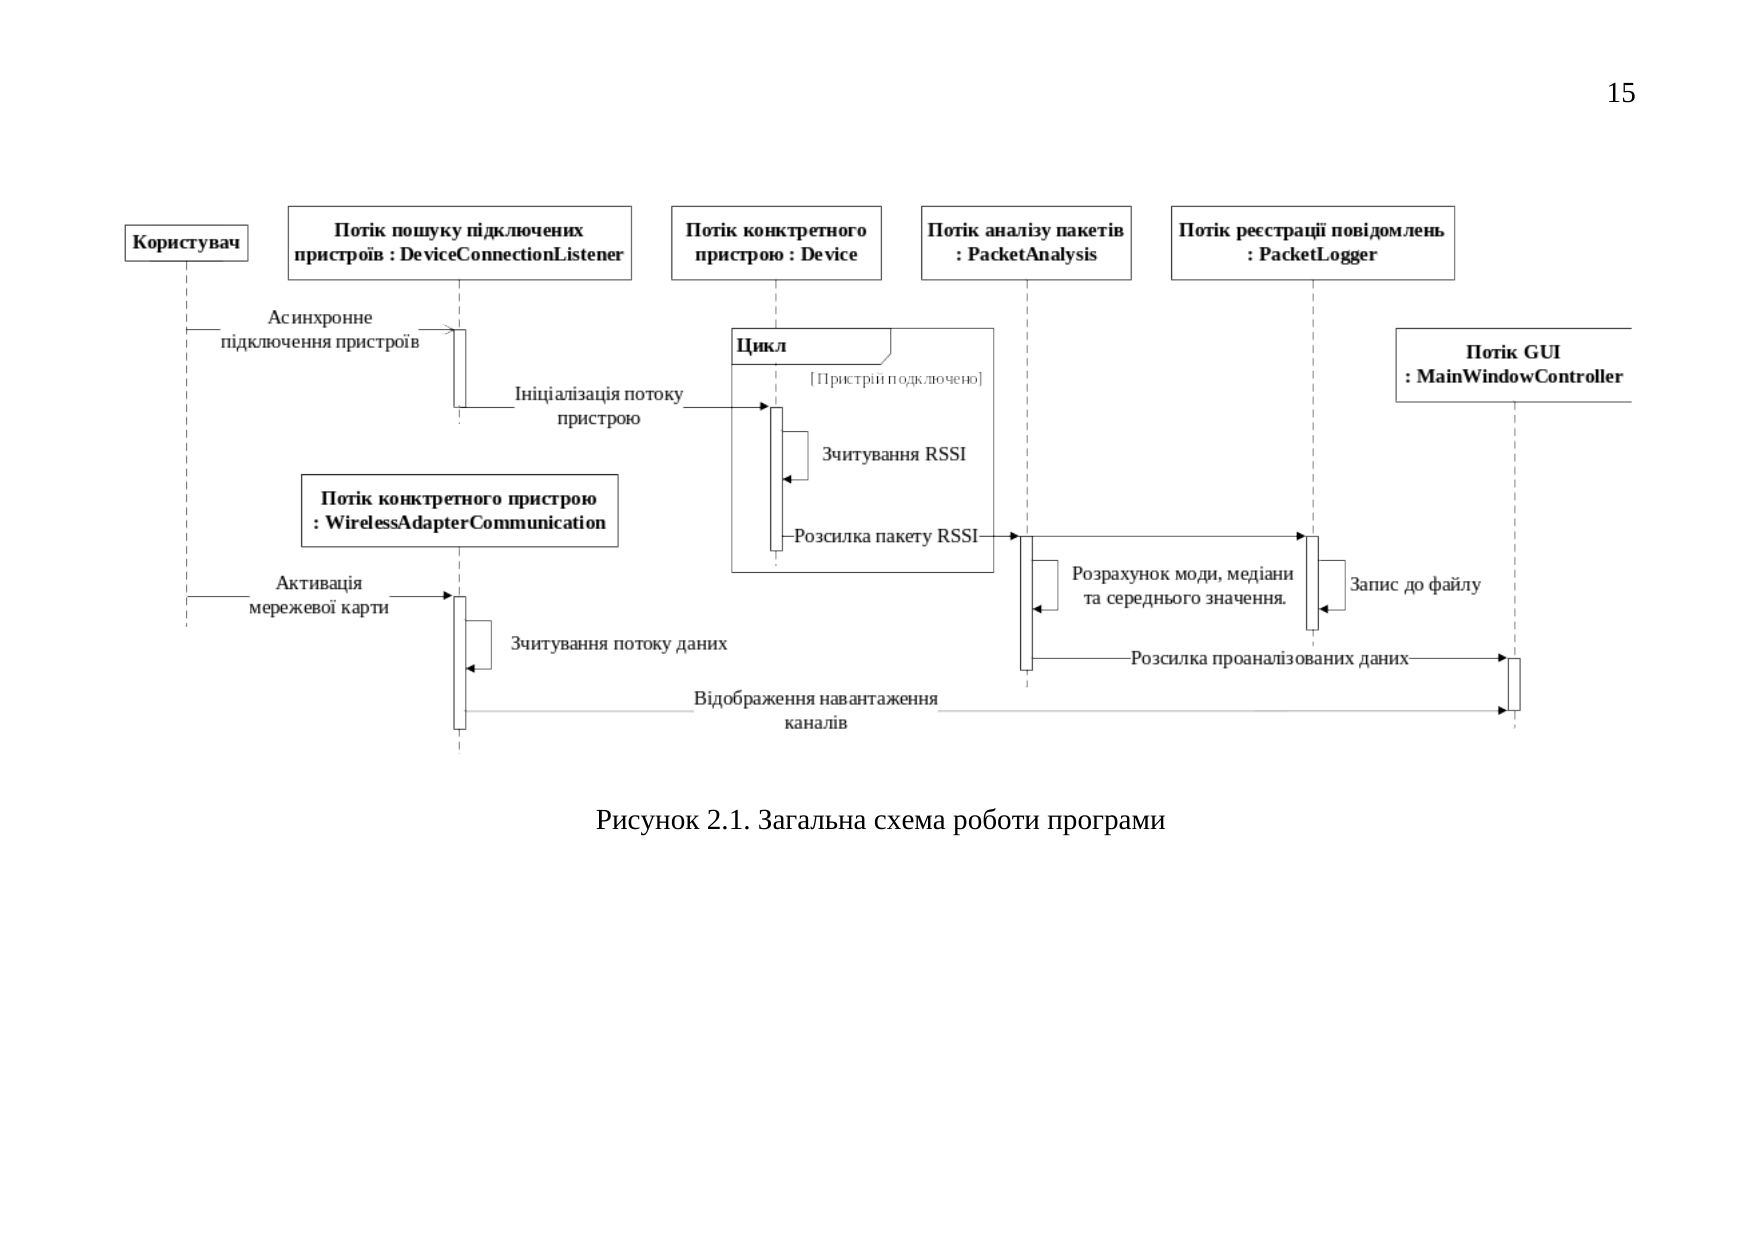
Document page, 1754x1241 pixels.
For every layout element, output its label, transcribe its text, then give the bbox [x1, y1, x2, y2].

text Загальна схема роботи програми [59, 802, 1635, 835]
